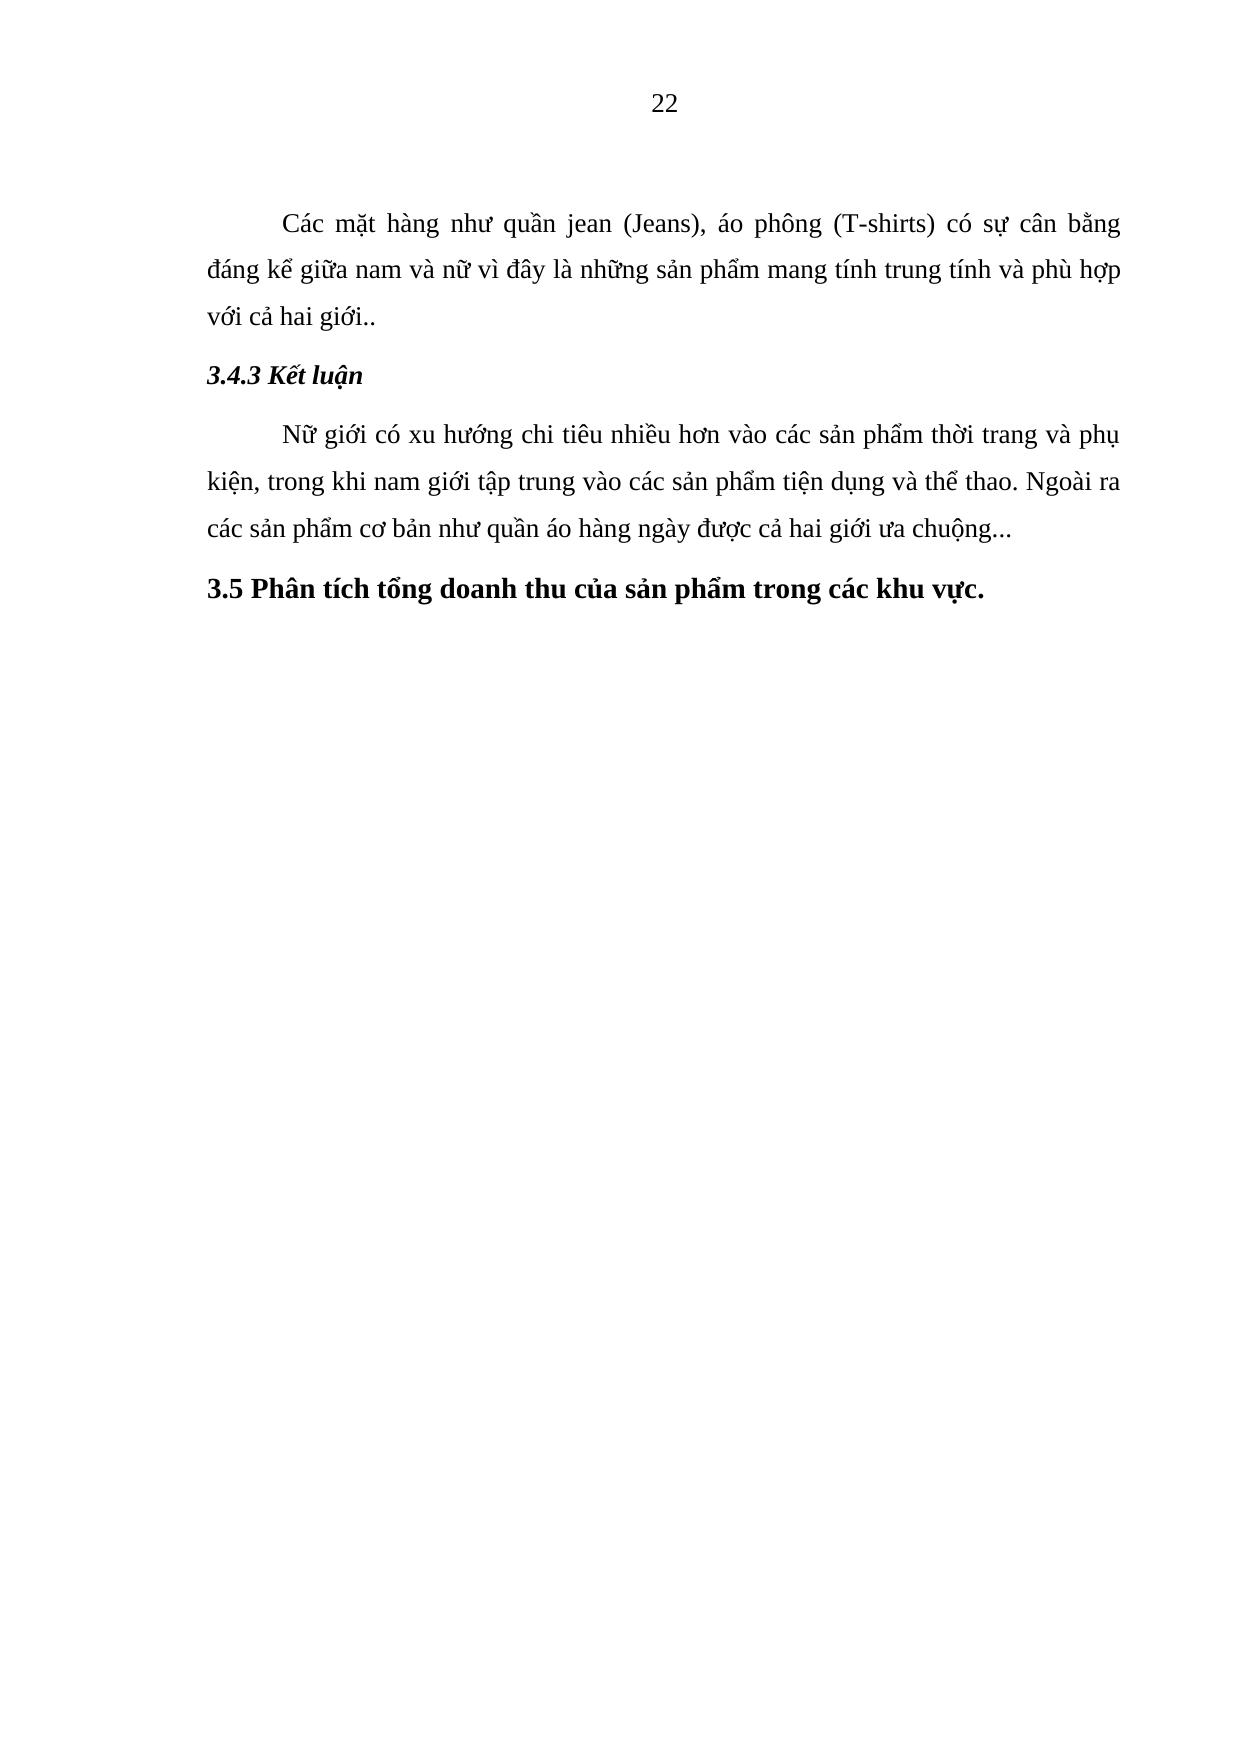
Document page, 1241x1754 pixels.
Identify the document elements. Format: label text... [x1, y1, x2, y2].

subtitle Phân tích tổng doanh thu của sản phẩm trong các khu vực. [207, 571, 1122, 604]
text Nữ giới có xu hướng chi tiêu nhiều hơn vào các sản phẩm thời trang và phụ kiện, trong khi nam giới tập trung vào các sản phẩm tiện dụng và thể thao. Ngoài ra các sản phẩm cơ bản như quần áo hàng ngày được cả hai giới ưa chuộng... [207, 418, 1122, 543]
subtitle Kết luận [207, 359, 1122, 390]
text Các mặt hàng như quần jean (Jeans), áo phông (T-shirts) có sự cân bằng đáng kể giữa nam và nữ vì đây là những sản phẩm mang tính trung tính và phù hợp với cả hai giới.. [207, 207, 1122, 331]
